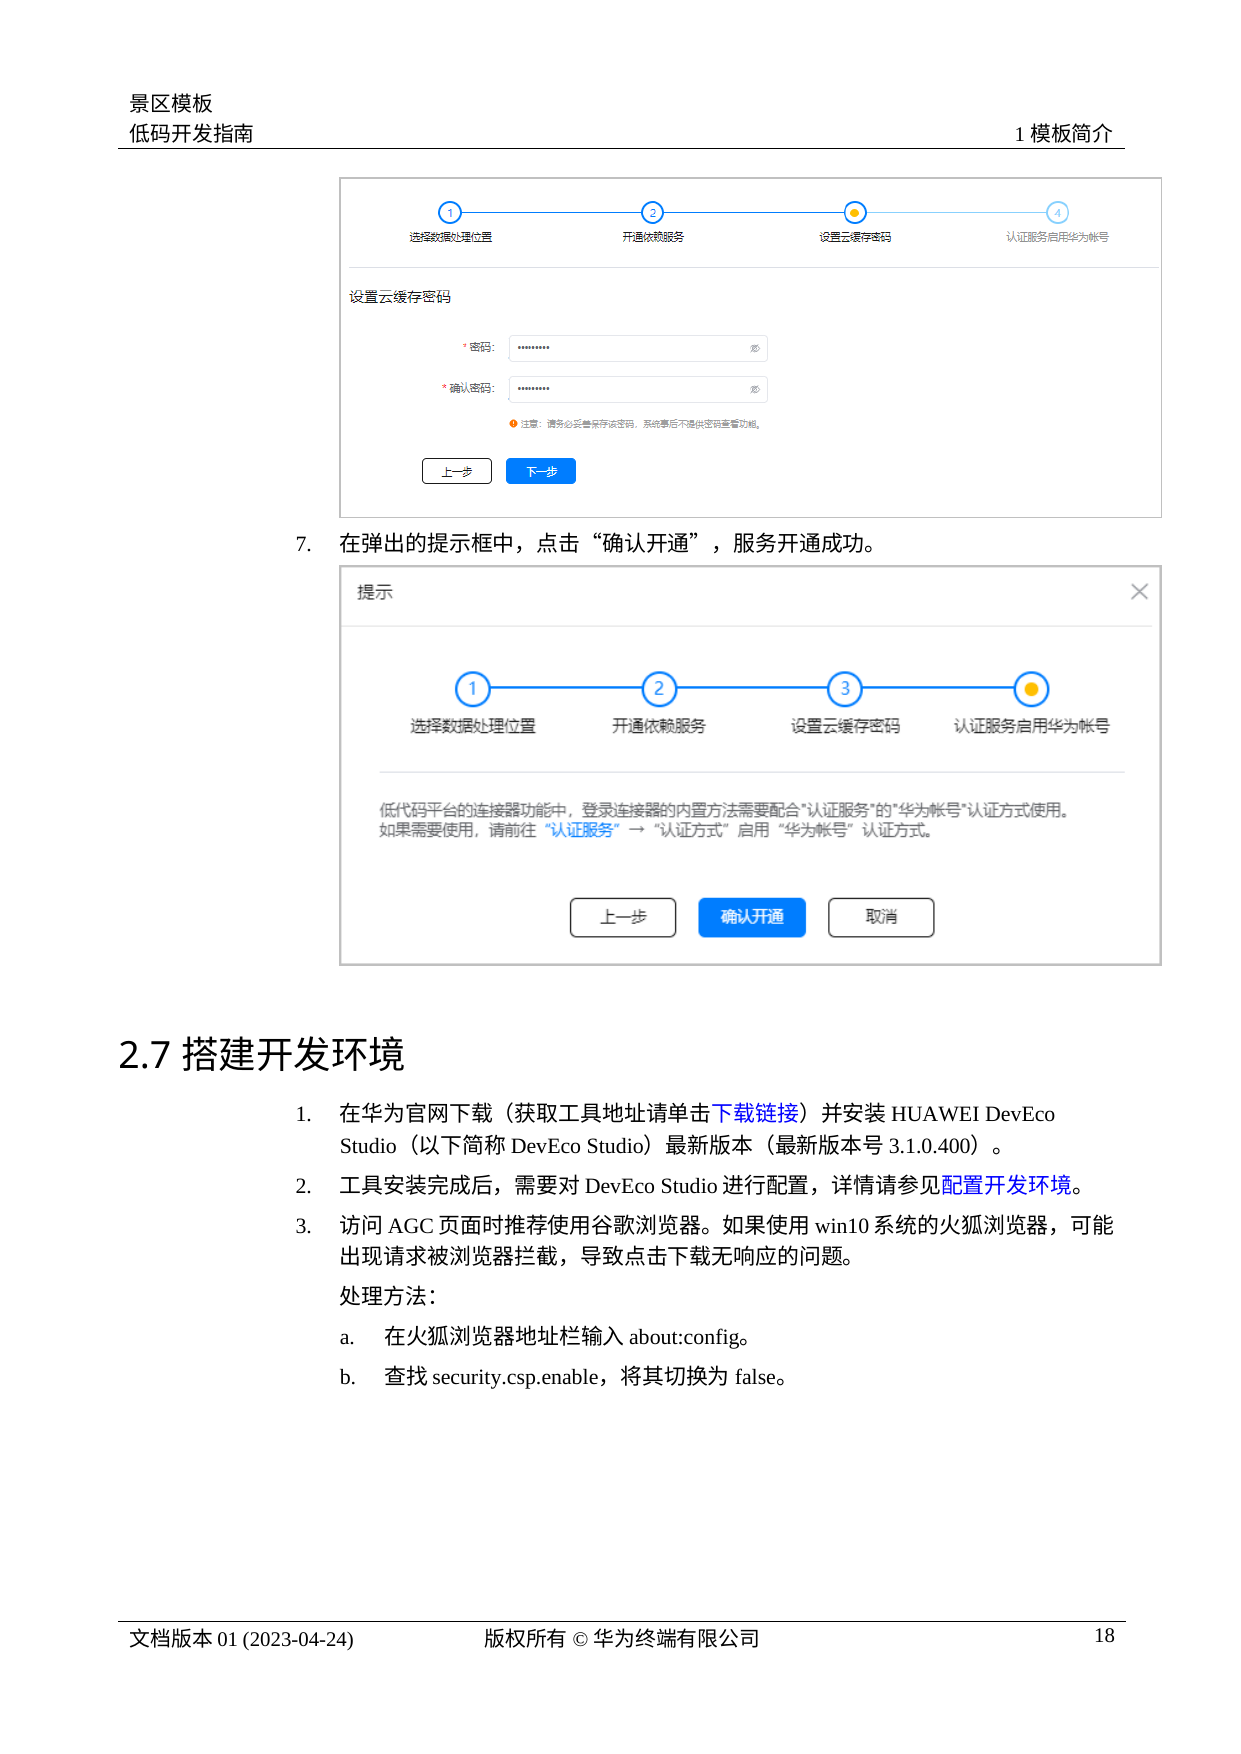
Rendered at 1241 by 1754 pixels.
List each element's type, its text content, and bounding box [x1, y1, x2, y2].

picture [339, 565, 1162, 966]
list 在华为官网下载（获取工具地址请单击下载链接）并安装HUAWEI DevEco Studio（以下简称DevEco Studio）最新版本（最新版本号3.1.0.400）。 [295, 1096, 1122, 1159]
list 查找security.csp.enable，将其切换为 false。 [339, 1359, 1122, 1391]
list 在火狐浏览器地址栏输入about:config。 [339, 1319, 1122, 1351]
list 工具安装完成后，需要对DevEco Studio进行配置，详情请参见配置开发环境。 [295, 1168, 1122, 1199]
subtitle 搭建开发环境 [118, 1028, 1122, 1079]
list 处理方法： [339, 1279, 1122, 1311]
list 访问AGC页面时推荐使用谷歌浏览器。如果使用win10系统的火狐浏览器，可能出现请求被浏览器拦截，导致点击下载无响应的问题。 [295, 1208, 1122, 1271]
list 在弹出的提示框中，点击“确认开通”，服务开通成功。 [295, 526, 1122, 557]
picture [339, 177, 1162, 518]
